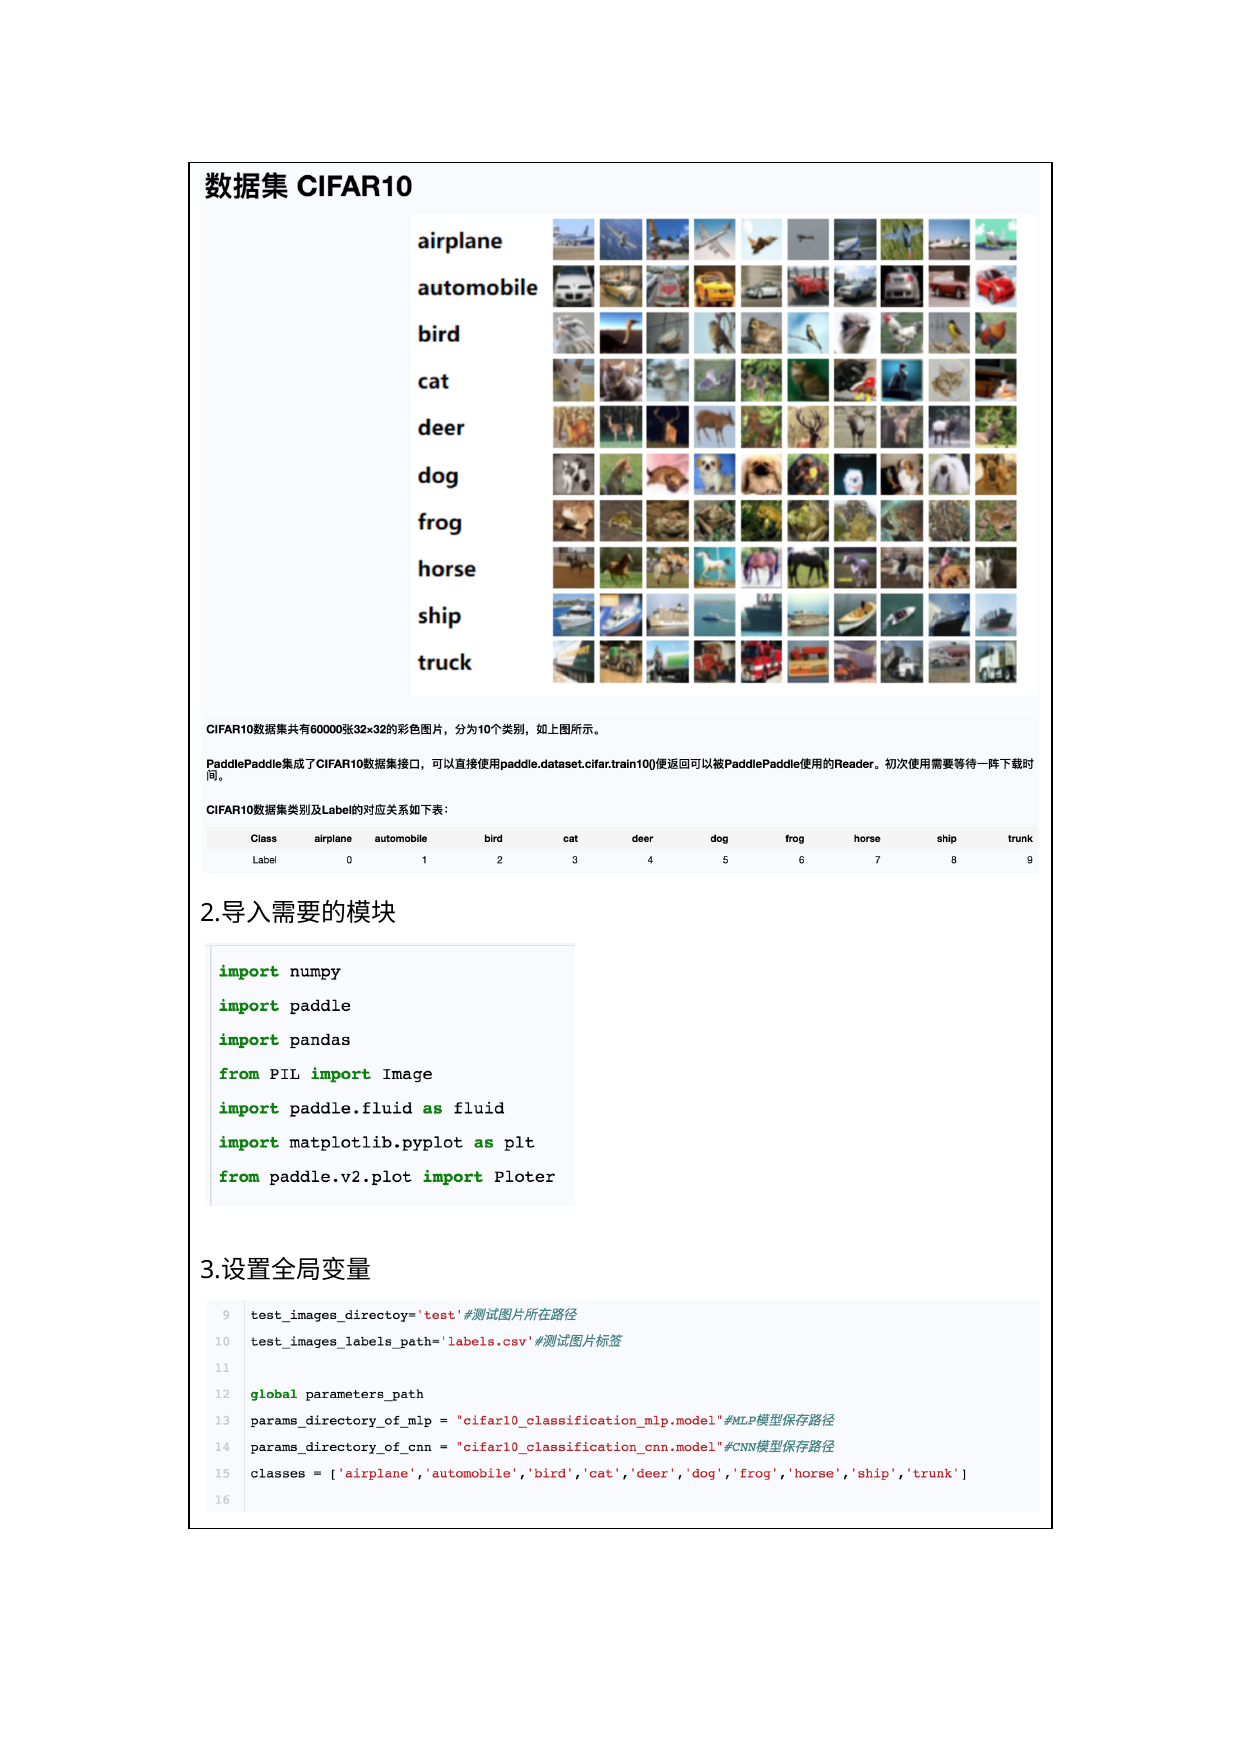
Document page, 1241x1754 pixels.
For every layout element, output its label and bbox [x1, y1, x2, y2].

picture [199, 1300, 1040, 1512]
picture [205, 943, 575, 1206]
table_cell [190, 163, 1051, 1528]
picture [199, 163, 1040, 714]
picture [199, 715, 1040, 873]
